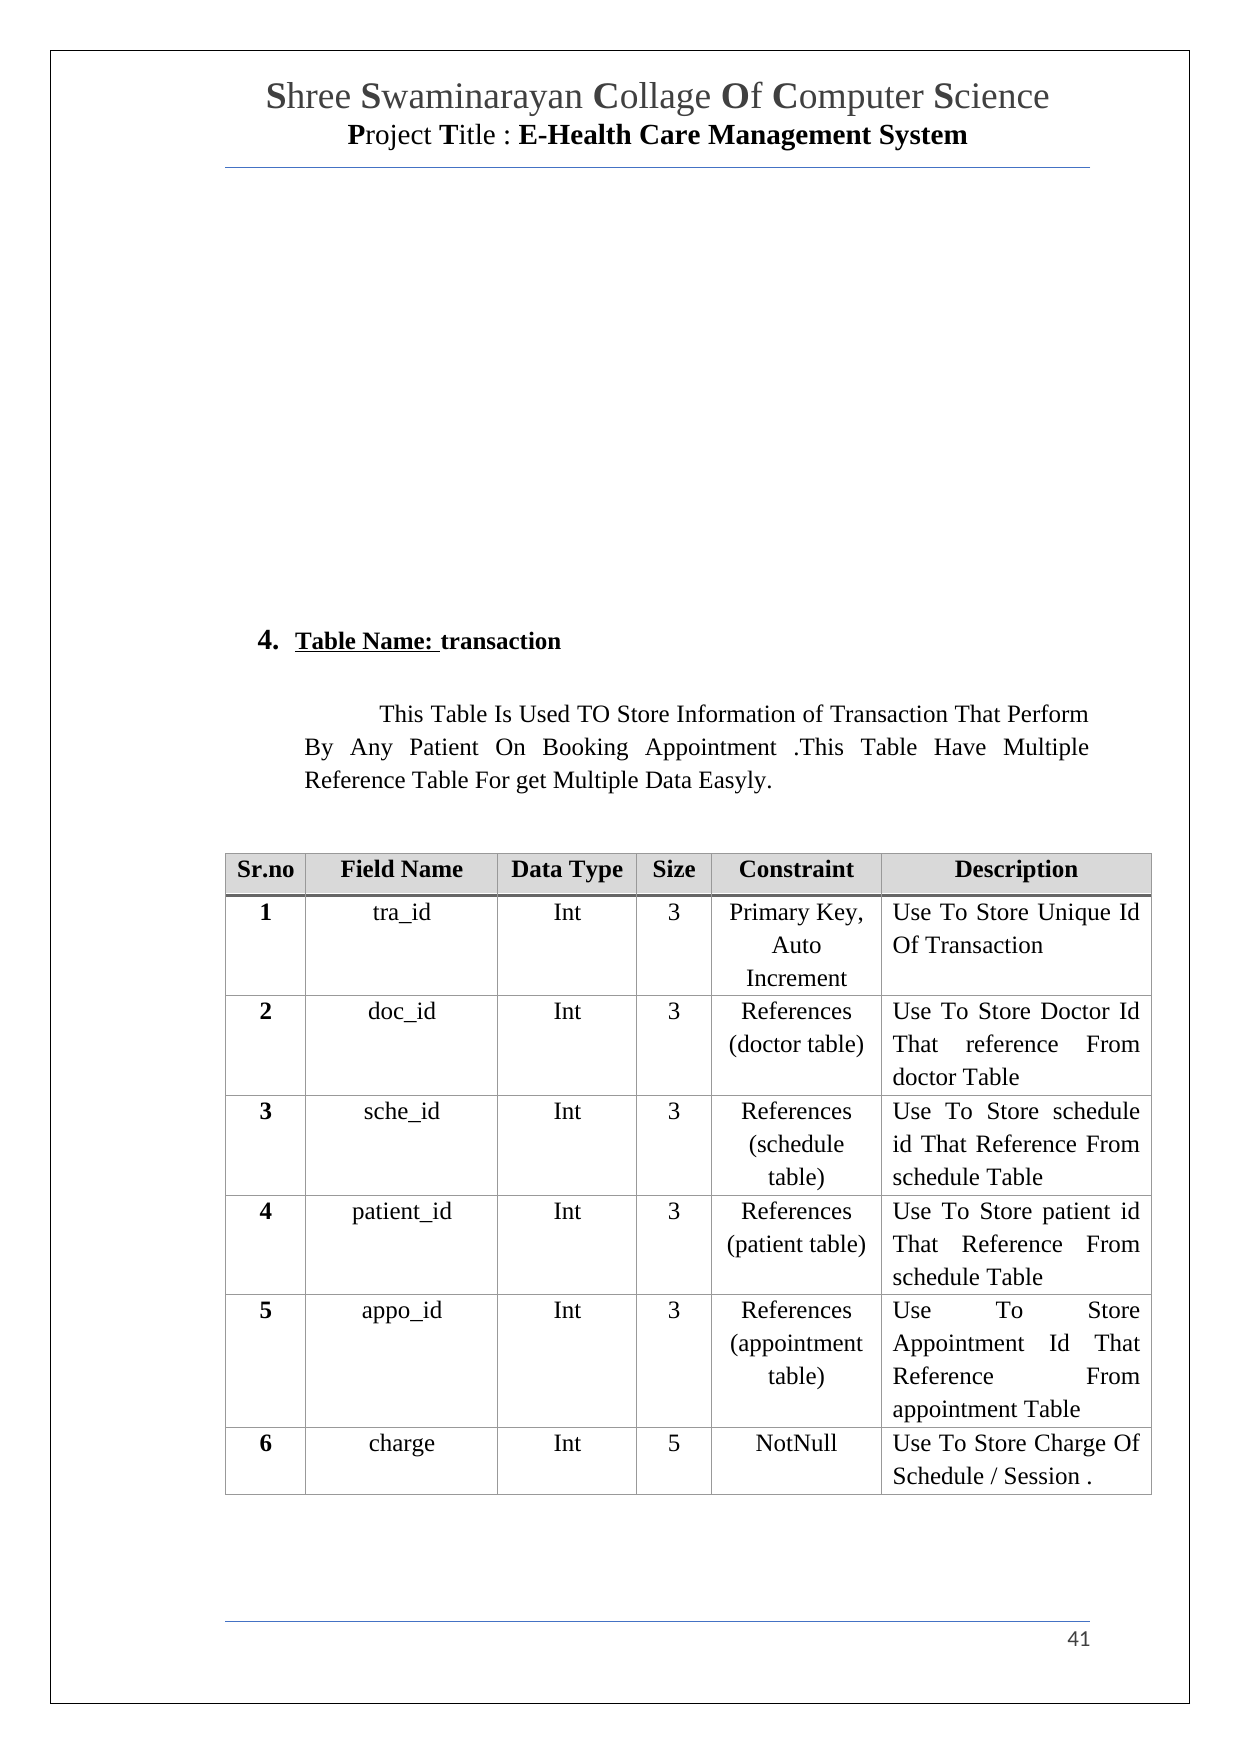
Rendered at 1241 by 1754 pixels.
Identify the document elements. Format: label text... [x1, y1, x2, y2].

table_cell 3 [637, 996, 711, 1095]
table_header Sr.no [226, 854, 305, 893]
table_cell References (doctor table) [712, 996, 881, 1095]
table_cell Int [498, 996, 636, 1095]
table_cell Use To Store Appointment Id That Reference From appointment Table [882, 1295, 1151, 1427]
table_cell 3 [637, 1295, 711, 1427]
table_cell 3 [637, 1196, 711, 1294]
table_cell 3 [226, 1096, 305, 1195]
table_header Description [882, 854, 1151, 893]
table_cell Use To Store Unique Id Of Transaction [882, 897, 1151, 995]
table_cell Use To Store schedule id That Reference From schedule Table [882, 1096, 1151, 1195]
table_cell Int [498, 1096, 636, 1195]
list Table Name: transaction [257, 622, 1090, 655]
table_cell tra_id [306, 897, 497, 995]
table_header Field Name [306, 854, 497, 893]
table_cell charge [306, 1428, 497, 1494]
list This Table Is Used TO Store Information of Transaction That Perform By Any Patient On Booking Appointment .This Table Have Multiple Reference Table For get Multiple Data Easyly. [304, 699, 1090, 794]
table_cell Primary Key, Auto Increment [712, 897, 881, 995]
table_cell Int [498, 1295, 636, 1427]
table_cell References (schedule table) [712, 1096, 881, 1195]
table_cell 1 [226, 897, 305, 995]
table_cell Use To Store Doctor Id That reference From doctor Table [882, 996, 1151, 1095]
table_header Constraint [712, 854, 881, 893]
table_cell 4 [226, 1196, 305, 1294]
table_cell sche_id [306, 1096, 497, 1195]
table_cell 6 [226, 1428, 305, 1494]
table_cell 5 [226, 1295, 305, 1427]
table_cell Int [498, 1428, 636, 1494]
table_cell References (patient table) [712, 1196, 881, 1294]
table_cell 5 [637, 1428, 711, 1494]
table_cell patient_id [306, 1196, 497, 1294]
table_cell appo_id [306, 1295, 497, 1427]
table_cell Use To Store patient id That Reference From schedule Table [882, 1196, 1151, 1294]
table_cell doc_id [306, 996, 497, 1095]
table_cell Use To Store Charge Of Schedule / Session . [882, 1428, 1151, 1494]
table_cell 2 [226, 996, 305, 1095]
table_header Data Type [498, 854, 636, 893]
table_cell 3 [637, 1096, 711, 1195]
table_cell References (appointment table) [712, 1295, 881, 1427]
table_cell Int [498, 897, 636, 995]
table_cell 3 [637, 897, 711, 995]
table_cell NotNull [712, 1428, 881, 1494]
table_header Size [637, 854, 711, 893]
table_cell Int [498, 1196, 636, 1294]
